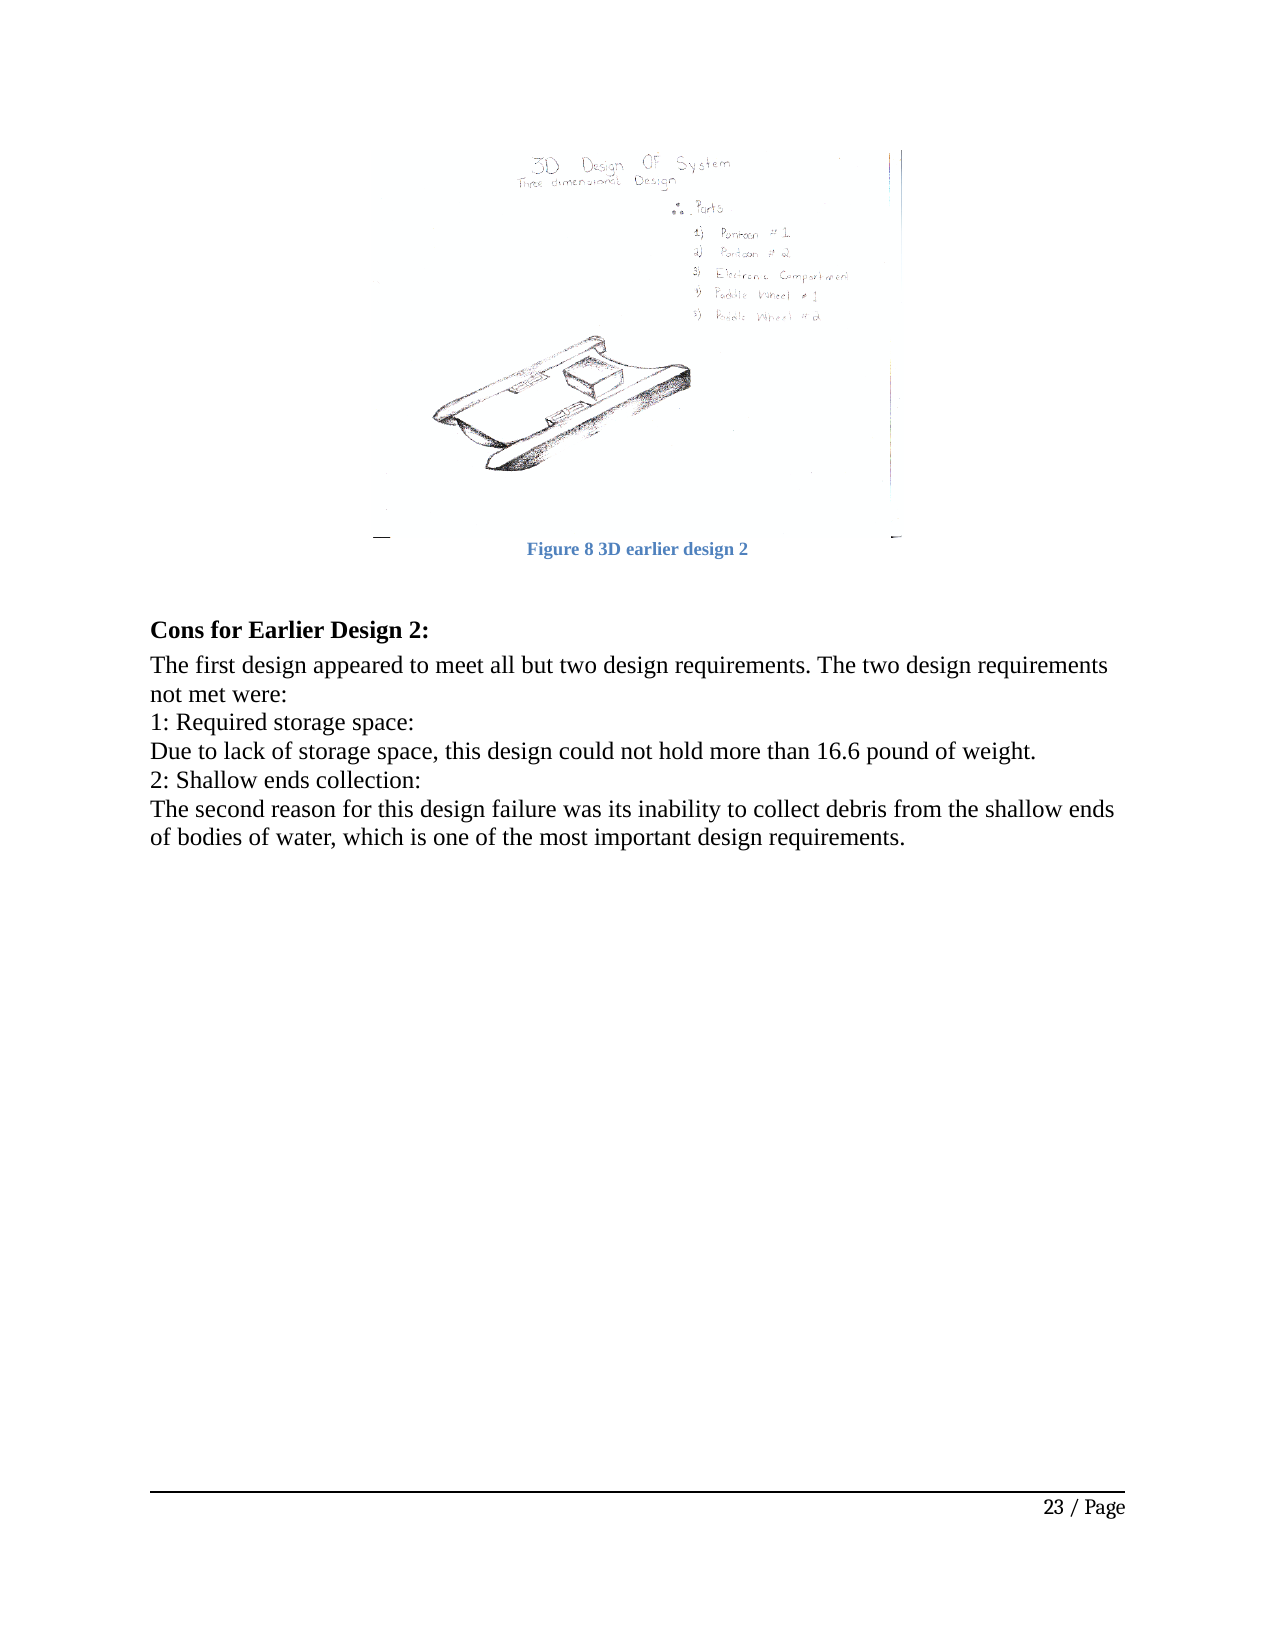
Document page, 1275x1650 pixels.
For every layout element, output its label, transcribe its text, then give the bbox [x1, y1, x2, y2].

text Due to lack of storage space, this design could not hold more than 16.6 pound of weight. [150, 736, 1125, 765]
text The second reason for this design failure was its inability to collect debris from the shallow ends of bodies of water, which is one of the most important design requirements. [150, 794, 1125, 851]
text Cons for Earlier Design 2: [150, 615, 1125, 644]
text 1: Required storage space: [150, 707, 1125, 736]
text Figure 8 3D earlier design 2 [150, 538, 1125, 559]
picture [371, 150, 904, 538]
text The first design appeared to meet all but two design requirements. The two design requirements not met were: [150, 650, 1125, 707]
text 2: Shallow ends collection: [150, 765, 1125, 794]
